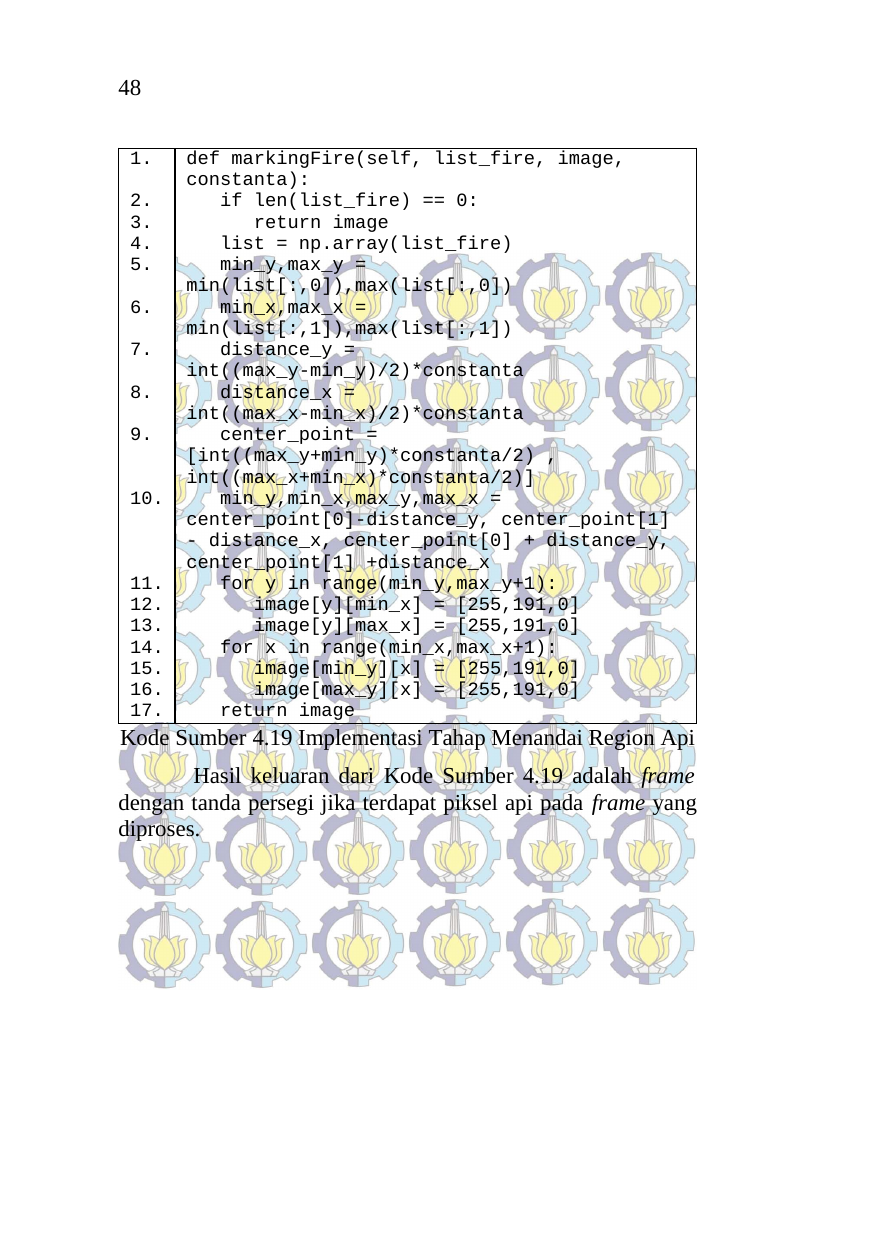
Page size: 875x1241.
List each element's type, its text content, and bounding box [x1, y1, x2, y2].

text Kode Sumber 4.19 Implementasi Tahap Menandai Region Api [118, 724, 697, 750]
picture [118, 750, 697, 762]
picture [118, 841, 697, 990]
table_header def markingFire(self, list_fire, image, constanta): if len(list_fire) == 0: return image list = np.array(list_fire) min_y,max_y = min(list[:,0]),max(list[:,0]) min_x,max_x = min(list[:,1]),max(list[:,1]) distance_y = int((max_y-min_y)/2)*constanta distance_x = int((max_x-min_x)/2)*constanta center_point = [int((max_y+min_y)*constanta/2) , int((max_x+min_x)*constanta/2)] min_y,min_x,max_y,max_x = center_point[0]-distance_y, center_point[1] - distance_x, center_point[0] + distance_y, center_point[1] +distance_x for y in range(min_y,max_y+1): image[y][min_x] = [255,191,0] image[y][max_x] = [255,191,0] for x in range(min_x,max_x+1): image[min_y][x] = [255,191,0] image[max_y][x] = [255,191,0] return image [176, 149, 696, 722]
text Hasil keluaran dari Kode Sumber 4.19 adalah frame dengan tanda persegi jika terdapat piksel api pada frame yang diproses. [118, 762, 697, 841]
table_header 1. 2. 3. 4. 5. 6. 7. 8. 9. 10. 11. 12. 13. 14. 15. 16. 17. [119, 149, 174, 722]
